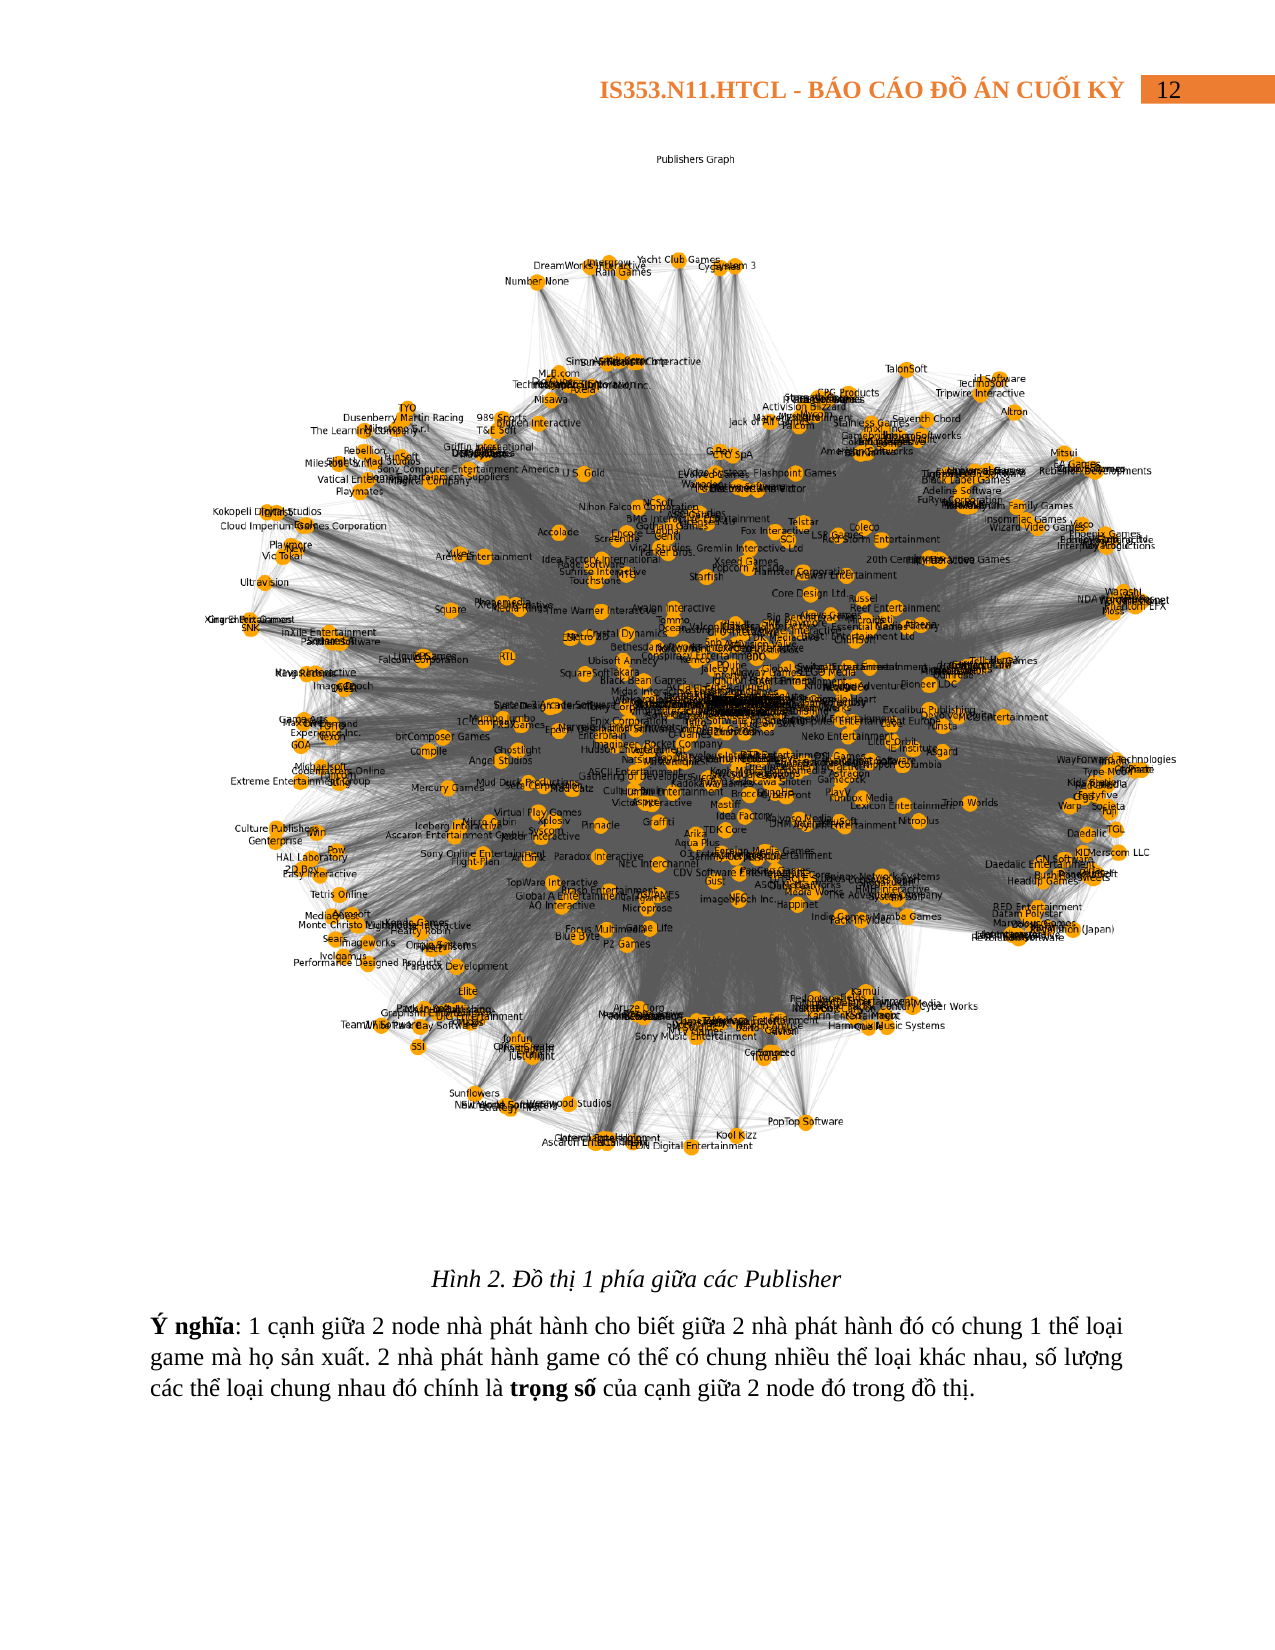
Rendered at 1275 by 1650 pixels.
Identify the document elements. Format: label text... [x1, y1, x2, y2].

picture [150, 150, 1239, 1245]
text Hình 2. Đồ thị 1 phía giữa các Publisher [150, 1264, 1125, 1292]
text Ý nghĩa: 1 cạnh giữa 2 node nhà phát hành cho biết giữa 2 nhà phát hành đó có chung 1 thể loại game mà họ sản xuất. 2 nhà phát hành game có thể có chung nhiều thể loại khác nhau, số lượng các thể loại chung nhau đó chính là trọng số của cạnh giữa 2 node đó trong đồ thị. [150, 1311, 1125, 1402]
